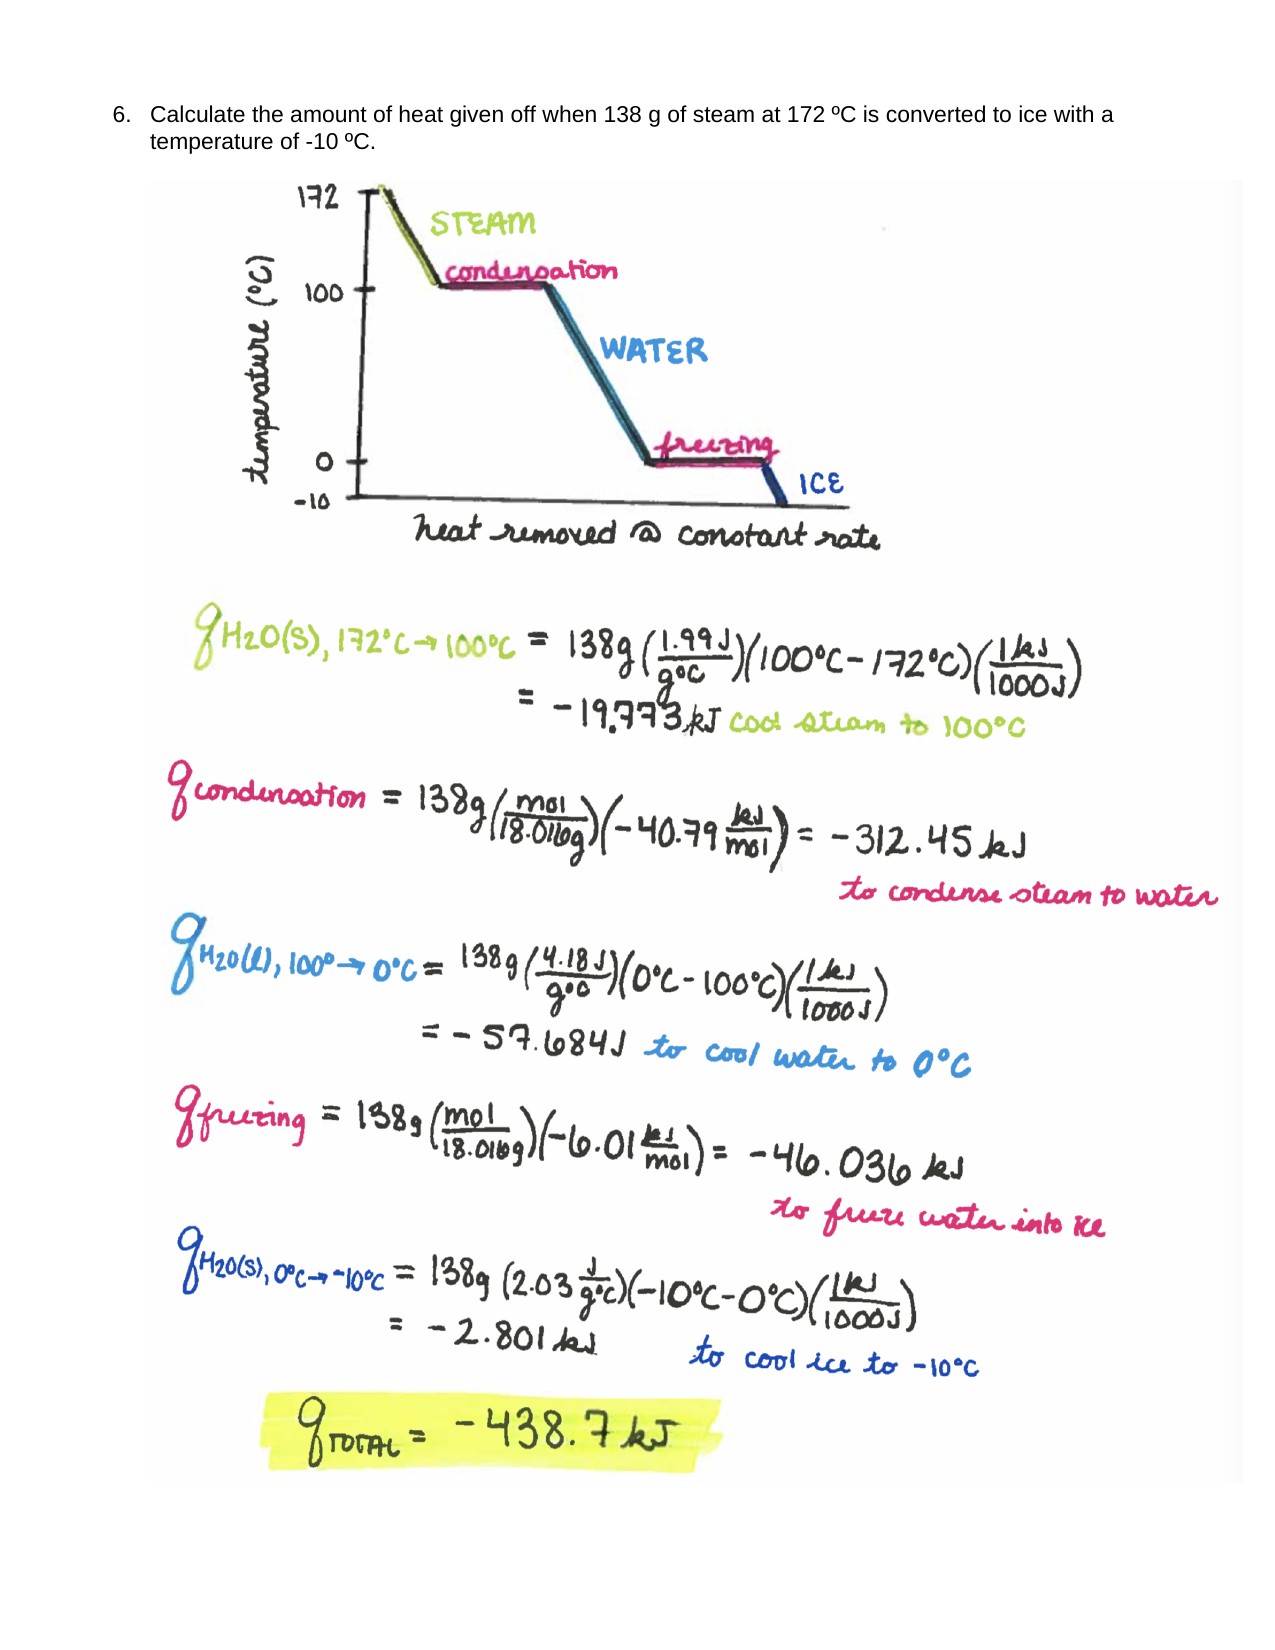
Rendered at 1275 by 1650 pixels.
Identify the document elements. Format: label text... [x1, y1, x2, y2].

list Calculate the amount of heat given off when 138 g of steam at 172 ºC is converted to ice with a temperature of -10 ºC. [112, 101, 1200, 154]
picture [150, 180, 1243, 1483]
